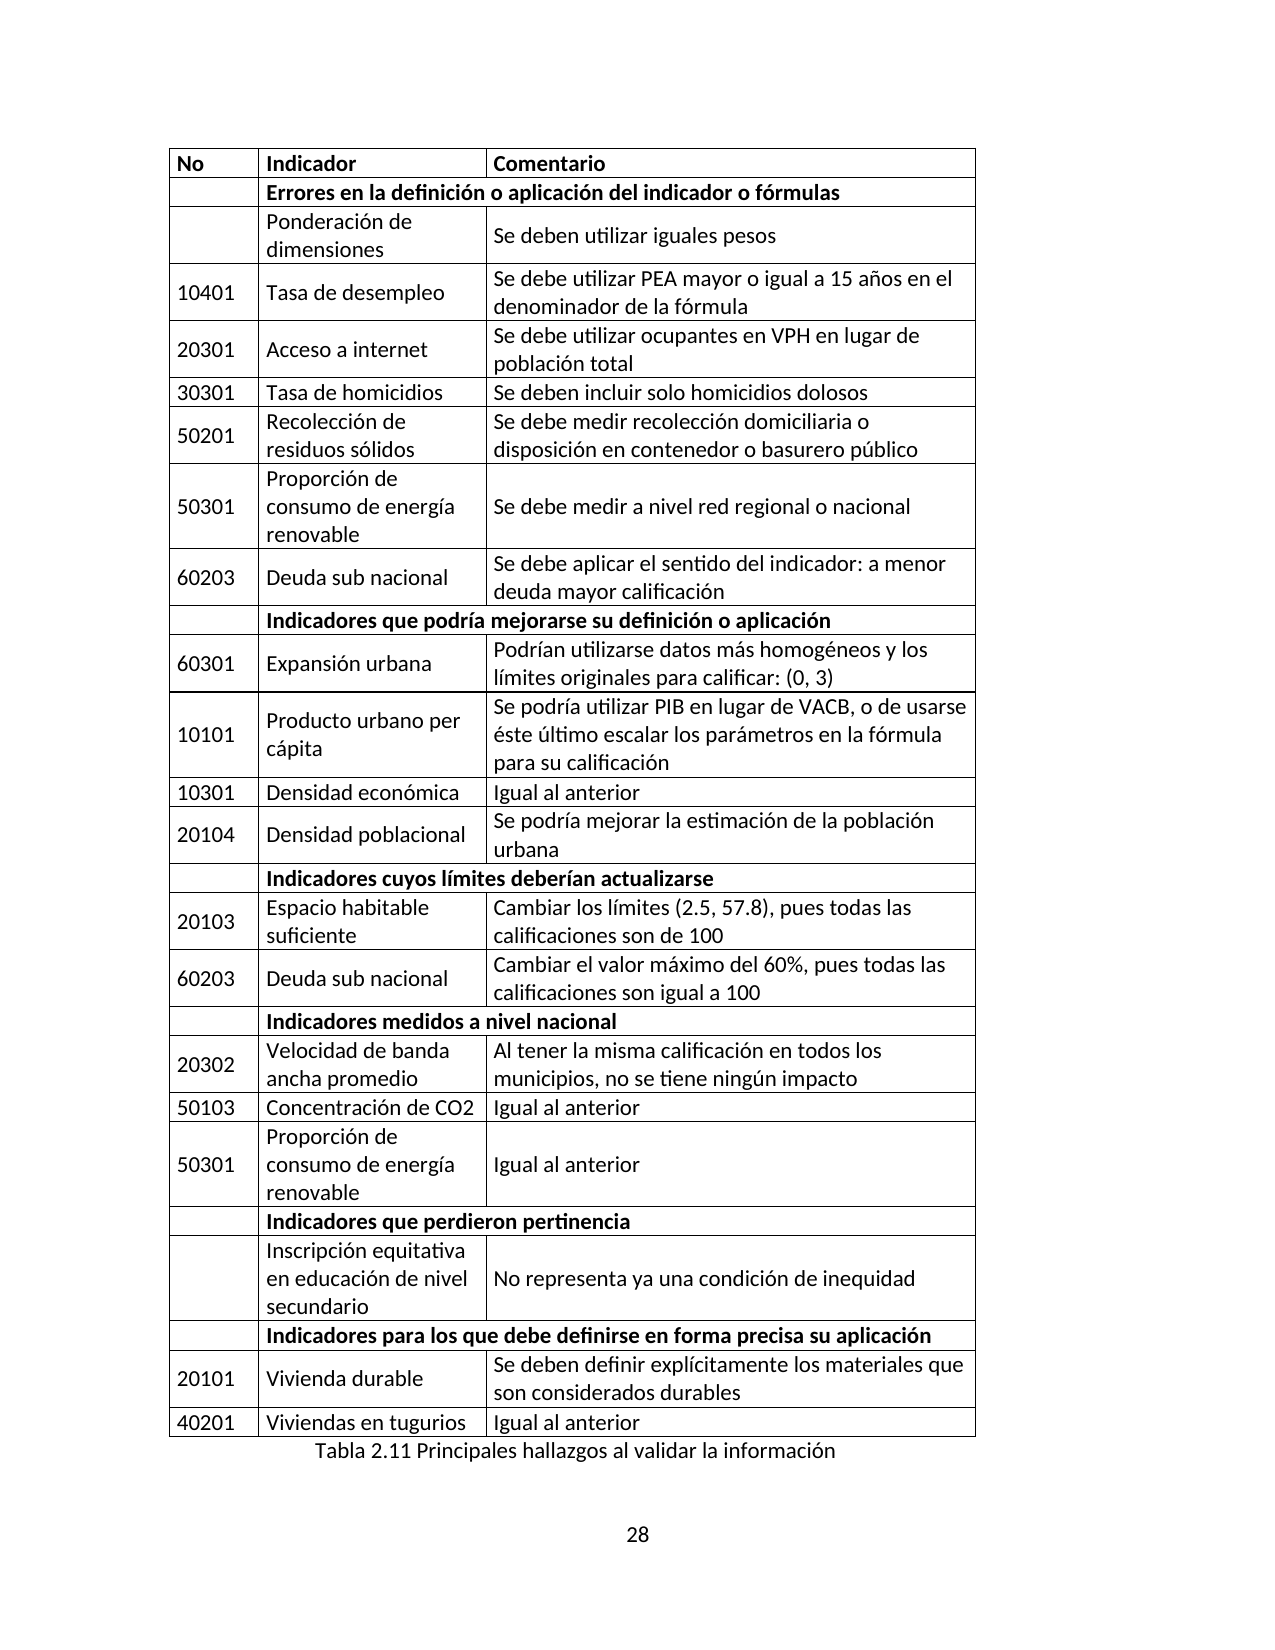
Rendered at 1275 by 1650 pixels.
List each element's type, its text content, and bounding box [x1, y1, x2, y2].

table_cell Viviendas en tugurios [259, 1408, 486, 1436]
table_cell [170, 207, 258, 263]
table_cell Recolección de residuos sólidos [259, 407, 486, 463]
table_cell 20101 [170, 1351, 258, 1407]
table_cell Se debe medir recolección domiciliaria o disposición en contenedor o basurero público [487, 407, 975, 463]
table_cell Se deben definir explícitamente los materiales que son considerados durables [487, 1351, 975, 1407]
table_cell 30301 [170, 378, 258, 406]
table_cell Producto urbano per cápita [259, 693, 486, 777]
table_cell Deuda sub nacional [259, 549, 486, 605]
table_cell [170, 1007, 258, 1035]
table_cell Espacio habitable suficiente [259, 893, 486, 949]
table_cell Densidad económica [259, 778, 486, 806]
table_cell [170, 1321, 258, 1349]
table_cell Cambiar los límites (2.5, 57.8), pues todas las calificaciones son de 100 [487, 893, 975, 949]
table_cell 20302 [170, 1036, 258, 1092]
table_cell 60203 [170, 549, 258, 605]
table_cell Expansión urbana [259, 635, 486, 691]
table_cell Cambiar el valor máximo del 60%, pues todas las calificaciones son igual a 100 [487, 950, 975, 1006]
table_header No [170, 149, 258, 177]
table_cell Indicadores que perdieron pertinencia [259, 1207, 975, 1235]
table_header Indicador [259, 149, 486, 177]
table_cell 40201 [170, 1408, 258, 1436]
text Tabla 2.11 Principales hallazgos al validar la información [177, 1437, 974, 1465]
table_cell Indicadores para los que debe definirse en forma precisa su aplicación [259, 1321, 975, 1349]
table_cell Igual al anterior [487, 1122, 975, 1206]
table_cell Podrían utilizarse datos más homogéneos y los límites originales para calificar: (0, 3) [487, 635, 975, 691]
table_cell Se podría mejorar la estimación de la población urbana [487, 807, 975, 863]
table_cell Acceso a internet [259, 321, 486, 377]
table_cell Ponderación de dimensiones [259, 207, 486, 263]
table_cell Proporción de consumo de energía renovable [259, 464, 486, 548]
table_cell Errores en la definición o aplicación del indicador o fórmulas [259, 178, 975, 206]
table_cell [170, 1236, 258, 1320]
table_cell Indicadores medidos a nivel nacional [259, 1007, 975, 1035]
table_cell Tasa de homicidios [259, 378, 486, 406]
table_cell Se podría utilizar PIB en lugar de VACB, o de usarse éste último escalar los parámetros en la fórmula para su calificación [487, 693, 975, 777]
table_header Comentario [487, 149, 975, 177]
table_cell Se deben utilizar iguales pesos [487, 207, 975, 263]
table_cell 50301 [170, 1122, 258, 1206]
table_cell Vivienda durable [259, 1351, 486, 1407]
table_cell 10301 [170, 778, 258, 806]
table_cell No representa ya una condición de inequidad [487, 1236, 975, 1320]
table_cell Igual al anterior [487, 1093, 975, 1121]
table_cell 50201 [170, 407, 258, 463]
table_cell Se debe utilizar ocupantes en VPH en lugar de población total [487, 321, 975, 377]
table_cell 50301 [170, 464, 258, 548]
table_cell Se debe medir a nivel red regional o nacional [487, 464, 975, 548]
table_cell 20104 [170, 807, 258, 863]
table_cell Se debe aplicar el sentido del indicador: a menor deuda mayor calificación [487, 549, 975, 605]
table_cell Concentración de CO2 [259, 1093, 486, 1121]
table_cell Se deben incluir solo homicidios dolosos [487, 378, 975, 406]
table_cell [170, 1207, 258, 1235]
table_cell 60203 [170, 950, 258, 1006]
table_cell Se debe utilizar PEA mayor o igual a 15 años en el denominador de la fórmula [487, 264, 975, 320]
table_cell Indicadores cuyos límites deberían actualizarse [259, 864, 975, 892]
table_cell 50103 [170, 1093, 258, 1121]
table_cell Igual al anterior [487, 1408, 975, 1436]
table_cell Igual al anterior [487, 778, 975, 806]
table_cell Deuda sub nacional [259, 950, 486, 1006]
table_cell 20103 [170, 893, 258, 949]
table_cell Al tener la misma calificación en todos los municipios, no se tiene ningún impacto [487, 1036, 975, 1092]
table_cell Velocidad de banda ancha promedio [259, 1036, 486, 1092]
table_cell [170, 178, 258, 206]
table_cell Tasa de desempleo [259, 264, 486, 320]
table_cell Indicadores que podría mejorarse su definición o aplicación [259, 606, 975, 634]
table_cell 10101 [170, 693, 258, 777]
table_cell [170, 606, 258, 634]
table_cell 10401 [170, 264, 258, 320]
table_cell Densidad poblacional [259, 807, 486, 863]
table_cell [170, 864, 258, 892]
table_cell 60301 [170, 635, 258, 691]
table_cell Proporción de consumo de energía renovable [259, 1122, 486, 1206]
table_cell Inscripción equitativa en educación de nivel secundario [259, 1236, 486, 1320]
table_cell 20301 [170, 321, 258, 377]
